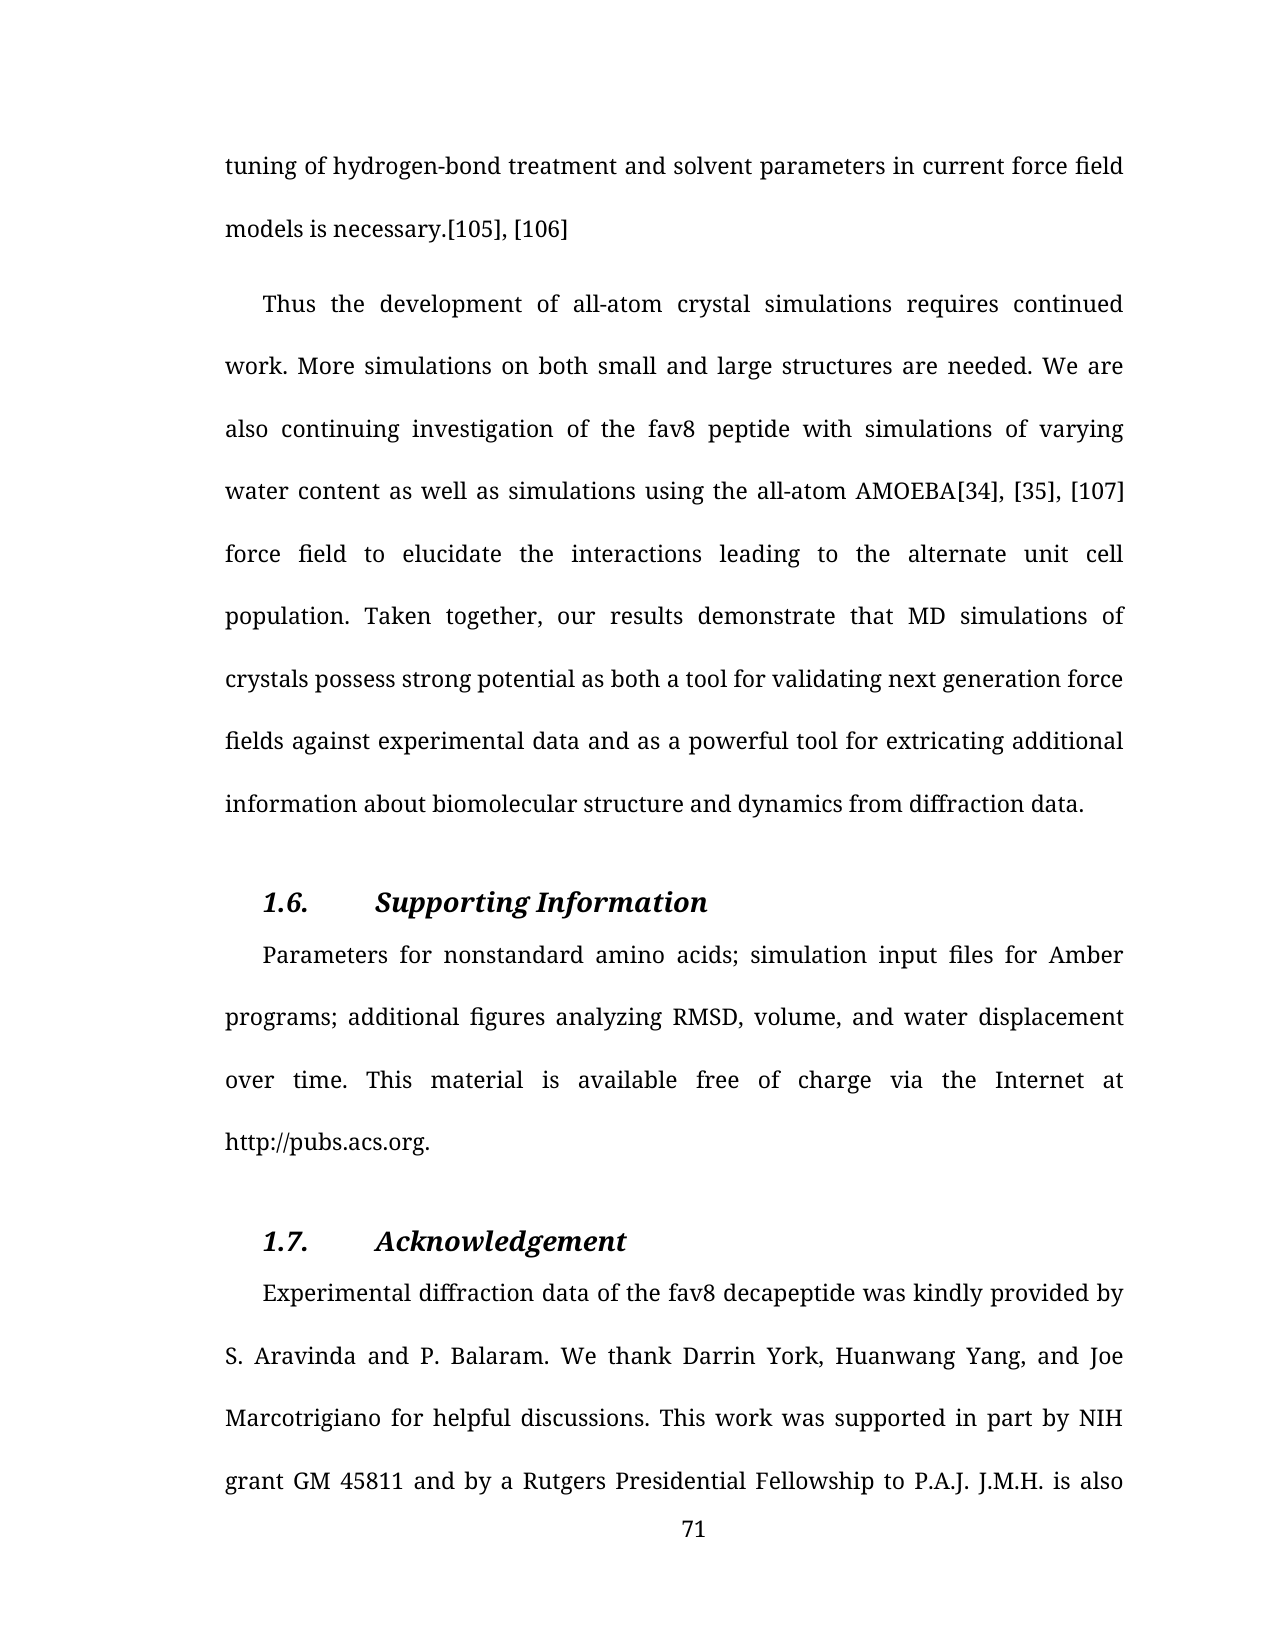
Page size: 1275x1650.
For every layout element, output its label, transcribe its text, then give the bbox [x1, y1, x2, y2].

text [225, 150, 1125, 244]
subtitle Supporting Information [225, 883, 1125, 920]
text Parameters for nonstandard amino acids; simulation input files for Amber programs; additional figures analyzing RMSD, volume, and water displacement over time. This material is available free of charge via the Internet at http://pubs.acs.org. [225, 939, 1125, 1157]
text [225, 1277, 1125, 1496]
subtitle Acknowledgement [225, 1222, 1125, 1259]
text Thus the development of all-atom crystal simulations requires continued work. More simulations on both small and large structures are needed. We are also continuing investigation of the fav8 peptide with simulations of varying water content as well as simulations using the all-atom AMOEBA[34], [35], [107] force field to elucidate the interactions leading to the alternate unit cell population. Taken together, our results demonstrate that MD simulations of crystals possess strong potential as both a tool for validating next generation force fields against experimental data and as a powerful tool for extricating additional information about biomolecular structure and dynamics from diffraction data. [225, 287, 1125, 819]
